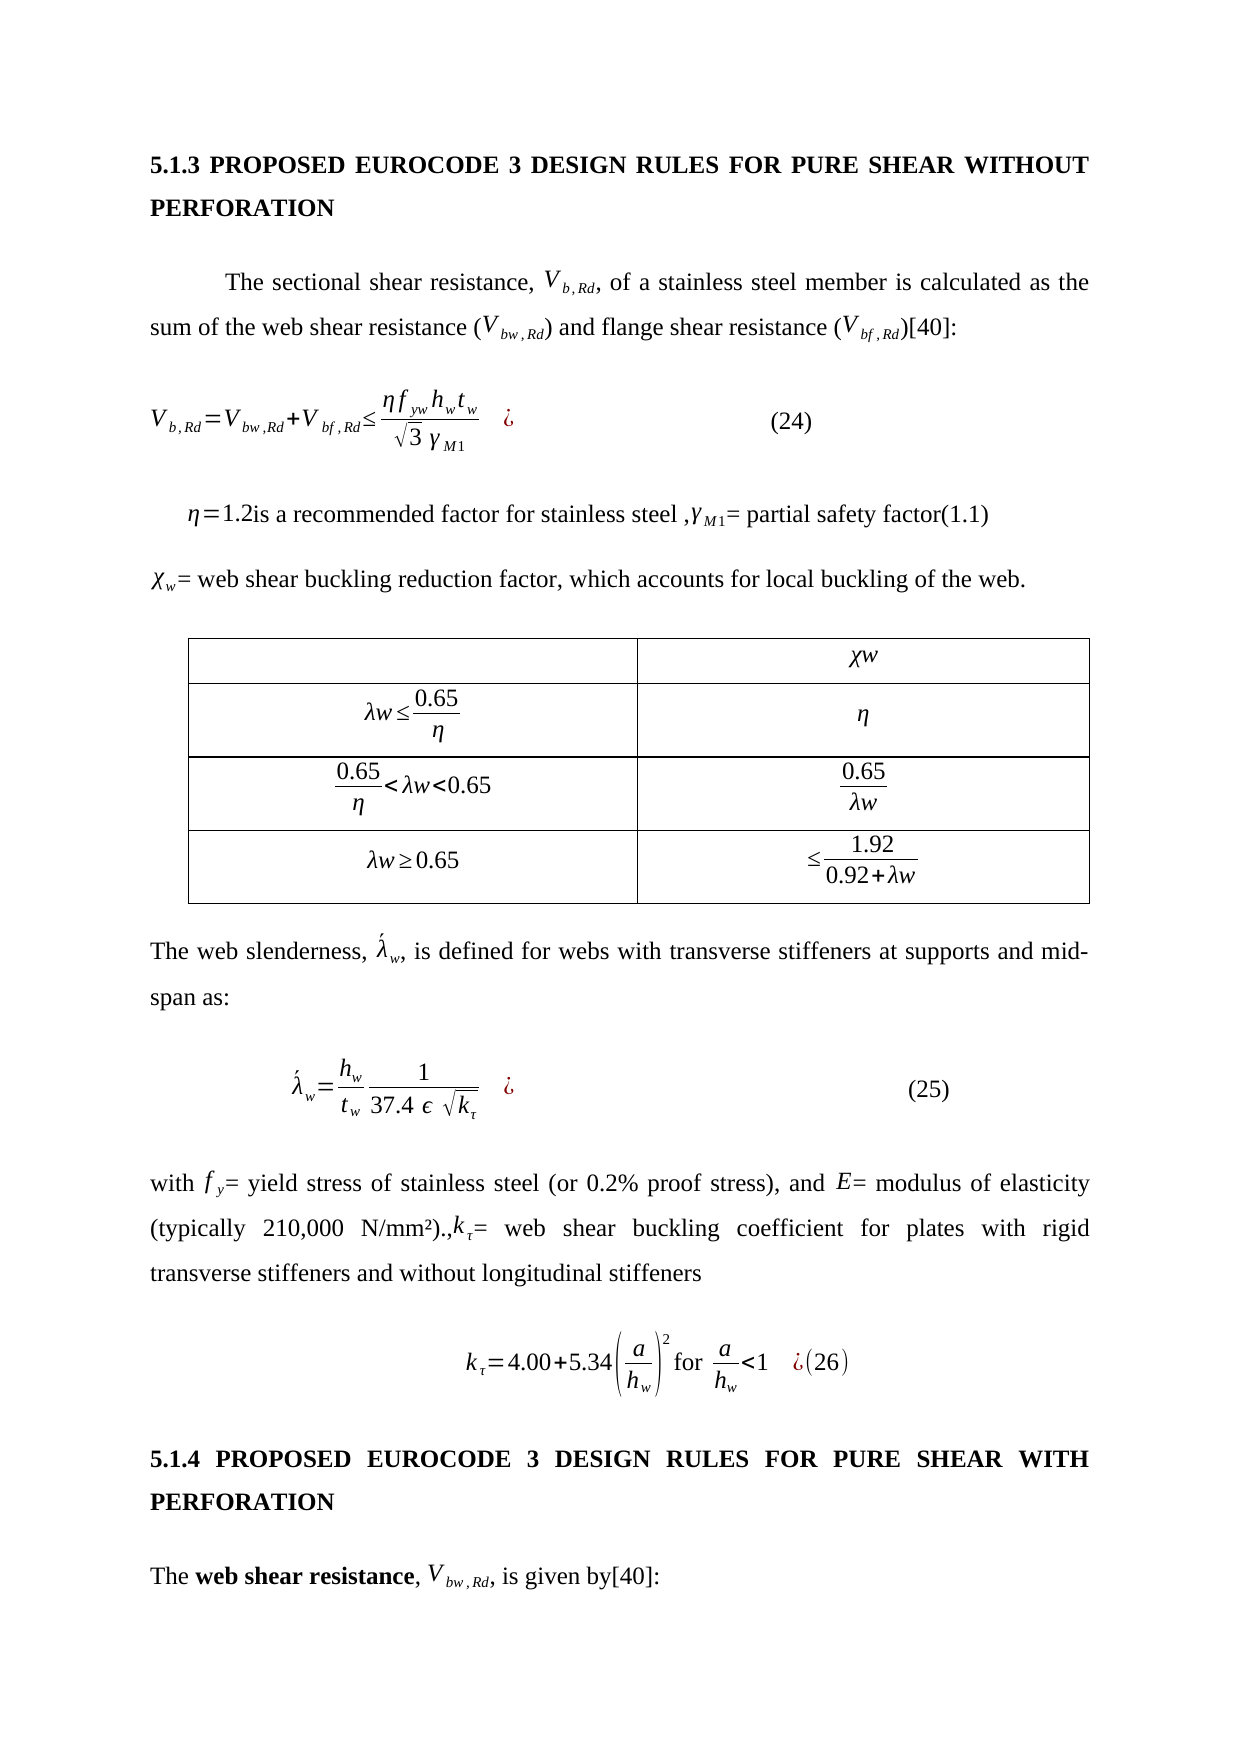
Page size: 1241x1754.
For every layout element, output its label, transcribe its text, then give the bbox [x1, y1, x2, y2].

table_header [189, 639, 637, 683]
text 5.1.4 PROPOSED EUROCODE 3 DESIGN RULES FOR PURE SHEAR WITH PERFORATION [150, 1444, 1090, 1516]
text The sectional shear resistance, , of a stainless steel member is calculated as the sum of the web shear resistance () and flange shear resistance ()[40]: [150, 265, 1090, 342]
text = web shear buckling reduction factor, which accounts for local buckling of the web. [150, 563, 1090, 594]
text (25) [150, 1054, 1090, 1123]
text (24) [150, 386, 1090, 454]
table_cell [189, 684, 637, 756]
table_cell [189, 831, 637, 903]
text The web slenderness, , is defined for webs with transverse stiffeners at supports and mid-span as: [150, 933, 1090, 1011]
text 5.1.3 PROPOSED EUROCODE 3 DESIGN RULES FOR PURE SHEAR WITHOUT PERFORATION [150, 150, 1090, 222]
table_cell [189, 758, 637, 829]
text with = yield stress of stainless steel (or 0.2% proof stress), and = modulus of elasticity (typically 210,000 N/mm²).,= web shear buckling coefficient for plates with rigid transverse stiffeners and without longitudinal stiffeners [150, 1166, 1090, 1287]
table_cell [638, 758, 1089, 829]
text The web shear resistance, , is given by[40]: [150, 1560, 1090, 1591]
table_header [638, 639, 1089, 683]
text is a recommended factor for stainless steel ,= partial safety factor(1.1) [187, 498, 1090, 529]
table_cell [638, 684, 1089, 756]
table_cell [638, 831, 1089, 903]
